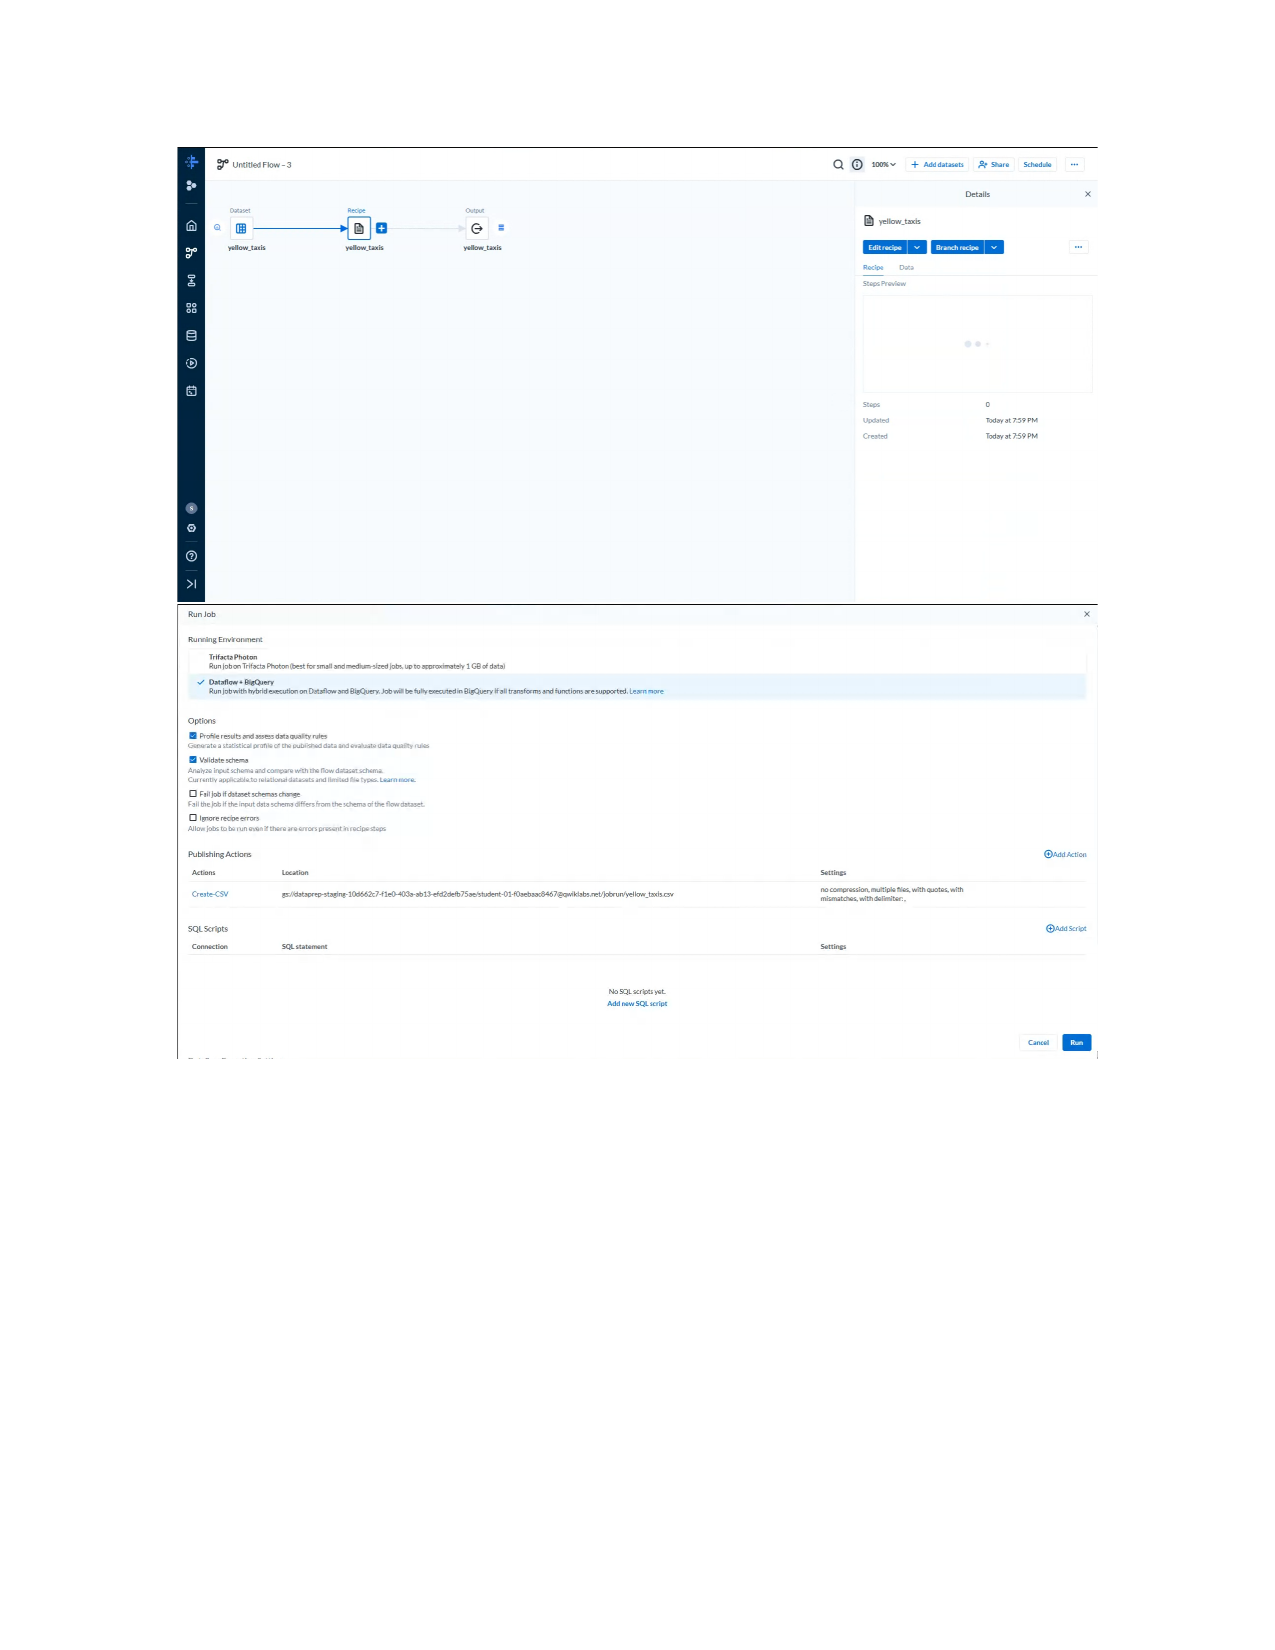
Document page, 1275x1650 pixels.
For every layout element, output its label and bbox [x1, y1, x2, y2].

picture [177, 147, 1098, 602]
picture [177, 604, 1098, 1059]
